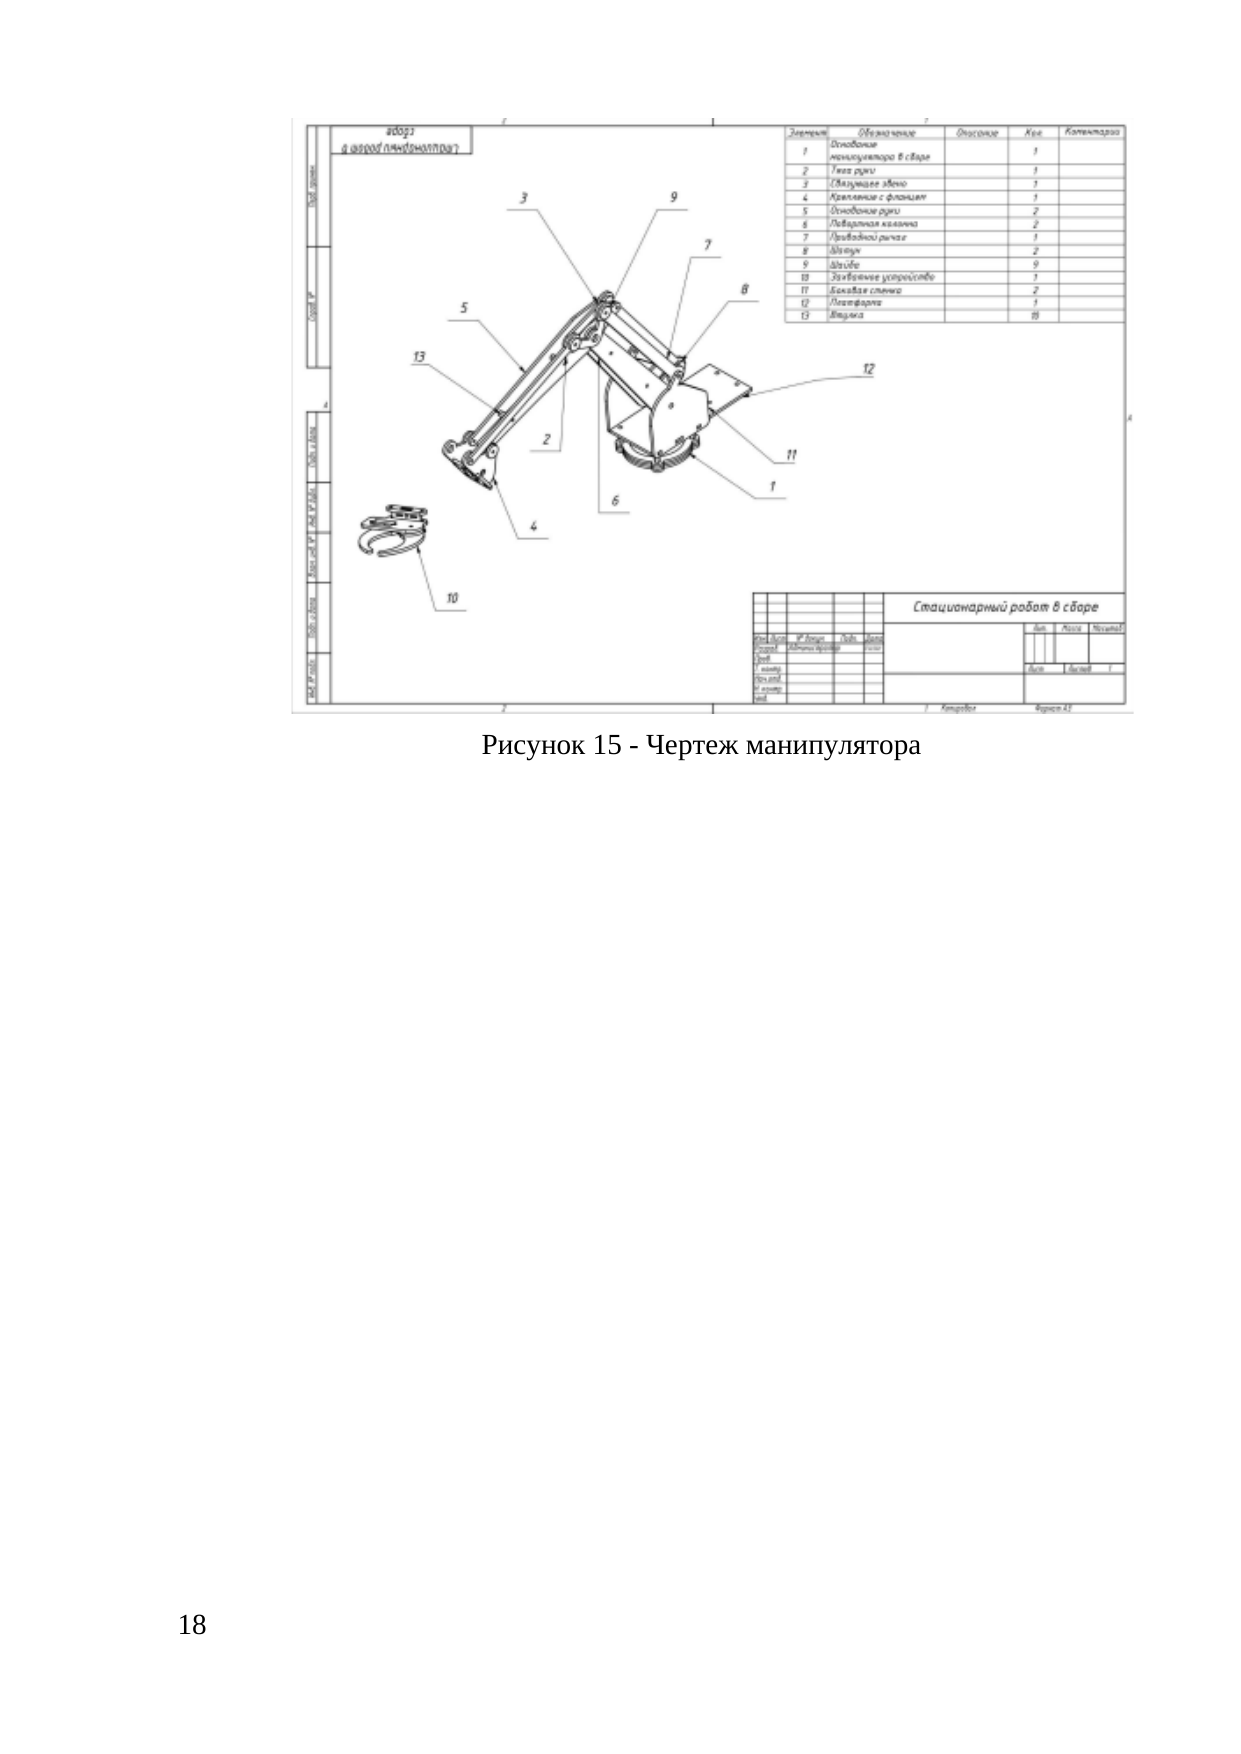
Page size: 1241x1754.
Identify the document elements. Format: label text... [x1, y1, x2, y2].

picture [291, 118, 1134, 714]
text Рисунок 15 - Чертеж манипулятора [177, 727, 1152, 761]
